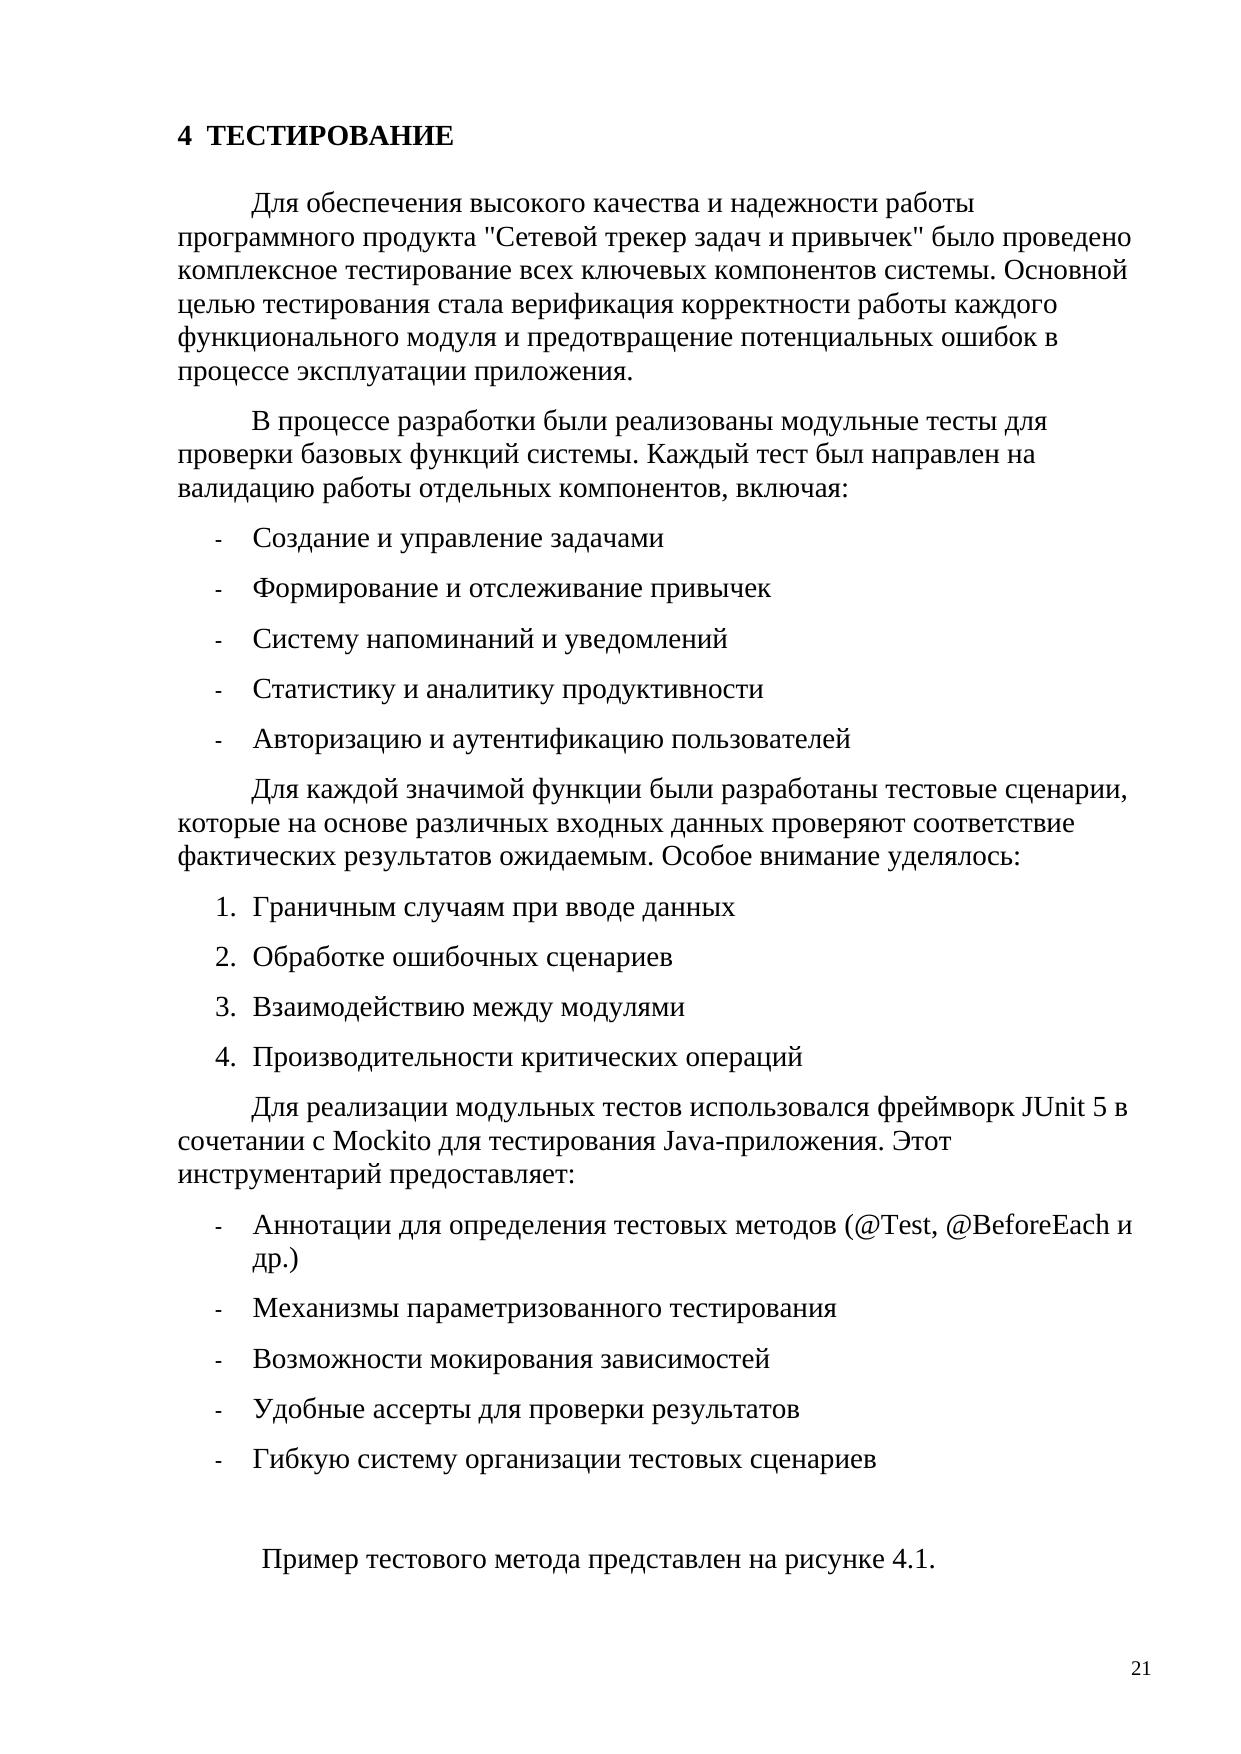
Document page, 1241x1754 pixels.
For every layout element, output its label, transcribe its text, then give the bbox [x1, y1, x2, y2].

list Гибкую систему организации тестовых сценариев [215, 1441, 1152, 1475]
text Пример тестового метода представлен на рисунке 4.1. [188, 1542, 1140, 1575]
list Обработке ошибочных сценариев [215, 939, 1152, 972]
list Механизмы параметризованного тестирования [215, 1291, 1152, 1324]
text 4 ТЕСТИРОВАНИЕ [177, 118, 1152, 152]
list Аннотации для определения тестовых методов (@Test, @BeforeEach и др.) [215, 1207, 1152, 1274]
list Удобные ассерты для проверки результатов [215, 1391, 1152, 1424]
list Авторизацию и аутентификацию пользователей [215, 721, 1152, 755]
text Для реализации модульных тестов использовался фреймворк JUnit 5 в сочетании с Mockito для тестирования Java-приложения. Этот инструментарий предоставляет: [177, 1089, 1152, 1190]
list Взаимодействию между модулями [215, 989, 1152, 1023]
list Создание и управление задачами [215, 520, 1152, 554]
text Для каждой значимой функции были разработаны тестовые сценарии, которые на основе различных входных данных проверяют соответствие фактических результатов ожидаемым. Особое внимание уделялось: [177, 771, 1152, 872]
list Граничным случаям при вводе данных [215, 889, 1152, 922]
text В процессе разработки были реализованы модульные тесты для проверки базовых функций системы. Каждый тест был направлен на валидацию работы отдельных компонентов, включая: [177, 403, 1152, 504]
list Систему напоминаний и уведомлений [215, 621, 1152, 654]
list Производительности критических операций [215, 1039, 1152, 1073]
list Статистику и аналитику продуктивности [215, 671, 1152, 704]
list Возможности мокирования зависимостей [215, 1341, 1152, 1374]
text Для обеспечения высокого качества и надежности работы программного продукта "Сетевой трекер задач и привычек" было проведено комплексное тестирование всех ключевых компонентов системы. Основной целью тестирования стала верификация корректности работы каждого функционального модуля и предотвращение потенциальных ошибок в процессе эксплуатации приложения. [177, 185, 1152, 386]
list Формирование и отслеживание привычек [215, 571, 1152, 604]
